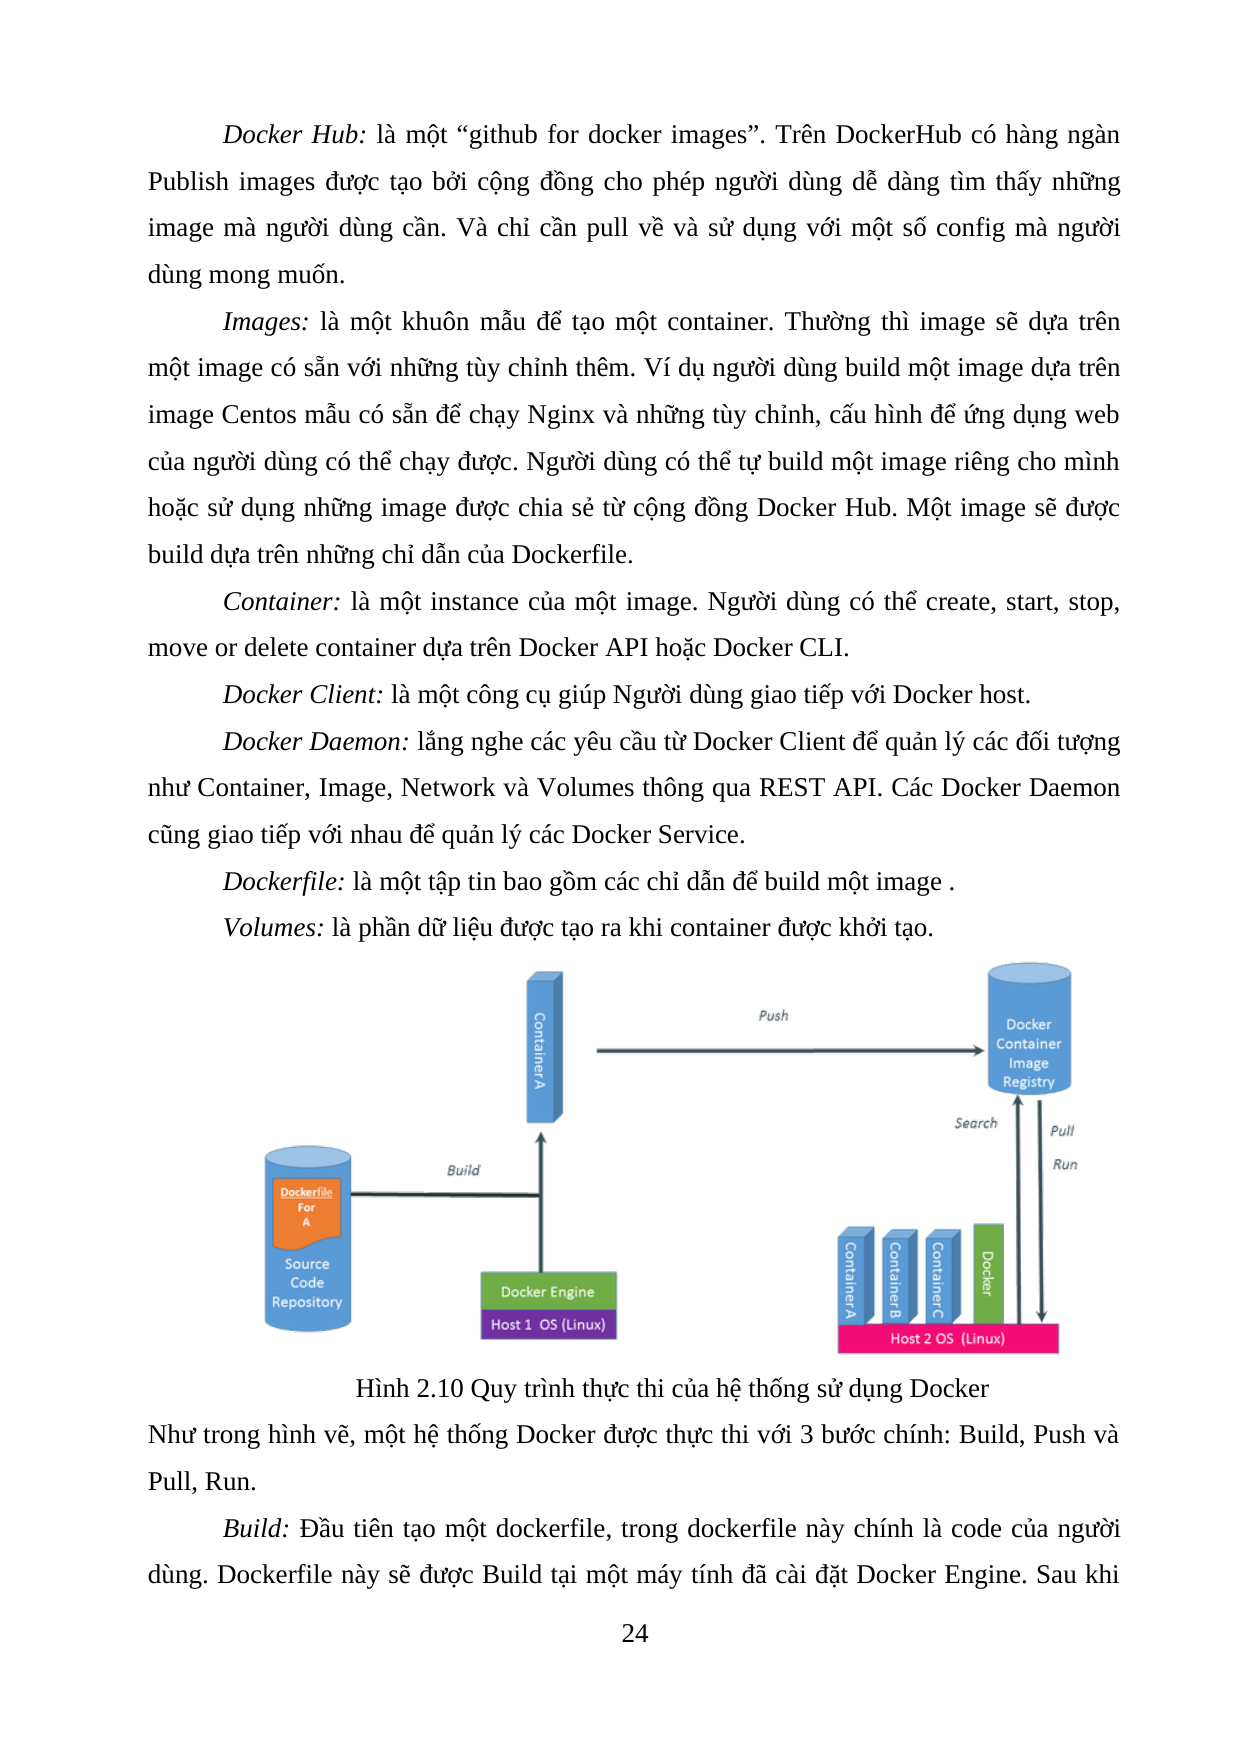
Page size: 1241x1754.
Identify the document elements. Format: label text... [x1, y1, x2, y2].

text Như trong hình vẽ, một hệ thống Docker được thực thi với 3 bước chính: Build, Push và Pull, Run. [148, 1418, 1122, 1496]
text Container: là một instance của một image. Người dùng có thể create, start, stop, move or delete container dựa trên Docker API hoặc Docker CLI. [148, 585, 1122, 663]
text Images: là một khuôn mẫu để tạo một container. Thường thì image sẽ dựa trên một image có sẵn với những tùy chỉnh thêm. Ví dụ người dùng build một image dựa trên image Centos mẫu có sẵn để chạy Nginx và những tùy chỉnh, cấu hình để ứng dụng web của người dùng có thể chạy được. Người dùng có thể tự build một image riêng cho mình hoặc sử dụng những image được chia sẻ từ cộng đồng Docker Hub. Một image sẽ được build dựa trên những chỉ dẫn của Dockerfile. [148, 305, 1122, 569]
picture [256, 958, 1089, 1357]
text Docker Client: là một công cụ giúp Người dùng giao tiếp với Docker host. [148, 678, 1122, 709]
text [148, 1512, 1122, 1590]
text Volumes: là phần dữ liệu được tạo ra khi container được khởi tạo. [148, 911, 1122, 943]
text Dockerfile: là một tập tin bao gồm các chỉ dẫn để build một image . [148, 865, 1122, 896]
text Docker Hub: là một “github for docker images”. Trên DockerHub có hàng ngàn Publish images được tạo bởi cộng đồng cho phép người dùng dễ dàng tìm thấy những image mà người dùng cần. Và chỉ cần pull về và sử dụng với một số config mà người dùng mong muốn. [148, 118, 1122, 289]
text Docker Daemon: lắng nghe các yêu cầu từ Docker Client để quản lý các đối tượng như Container, Image, Network và Volumes thông qua REST API. Các Docker Daemon cũng giao tiếp với nhau để quản lý các Docker Service. [148, 725, 1122, 849]
